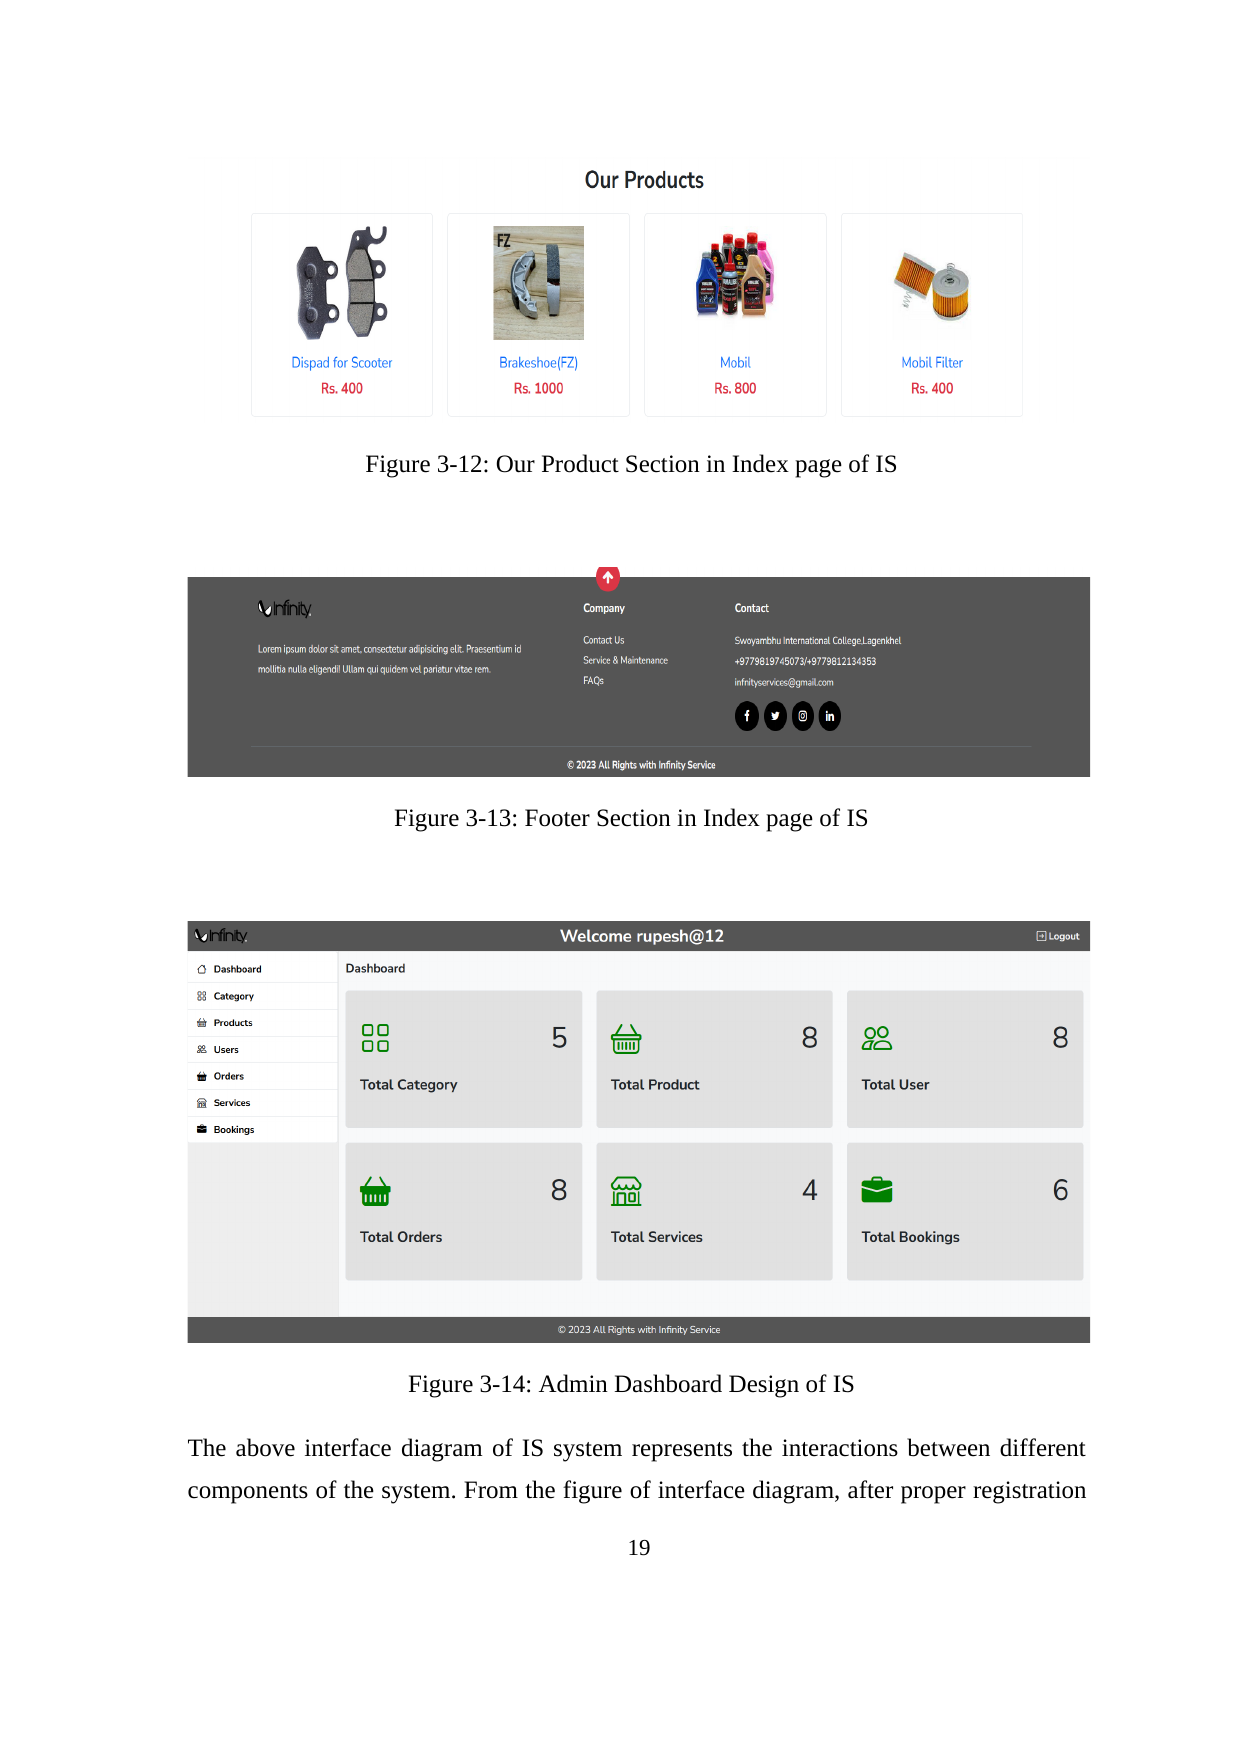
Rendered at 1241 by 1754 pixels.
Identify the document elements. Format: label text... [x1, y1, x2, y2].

text Figure 3-13: Footer Section in Index page of IS [172, 803, 1090, 831]
text Figure 3-12: Our Product Section in Index page of IS [172, 449, 1090, 477]
text Figure 3-14: Admin Dashboard Design of IS [172, 1369, 1090, 1398]
picture [187, 567, 1091, 777]
picture [187, 157, 1091, 423]
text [187, 1433, 1087, 1504]
picture [187, 921, 1091, 1343]
